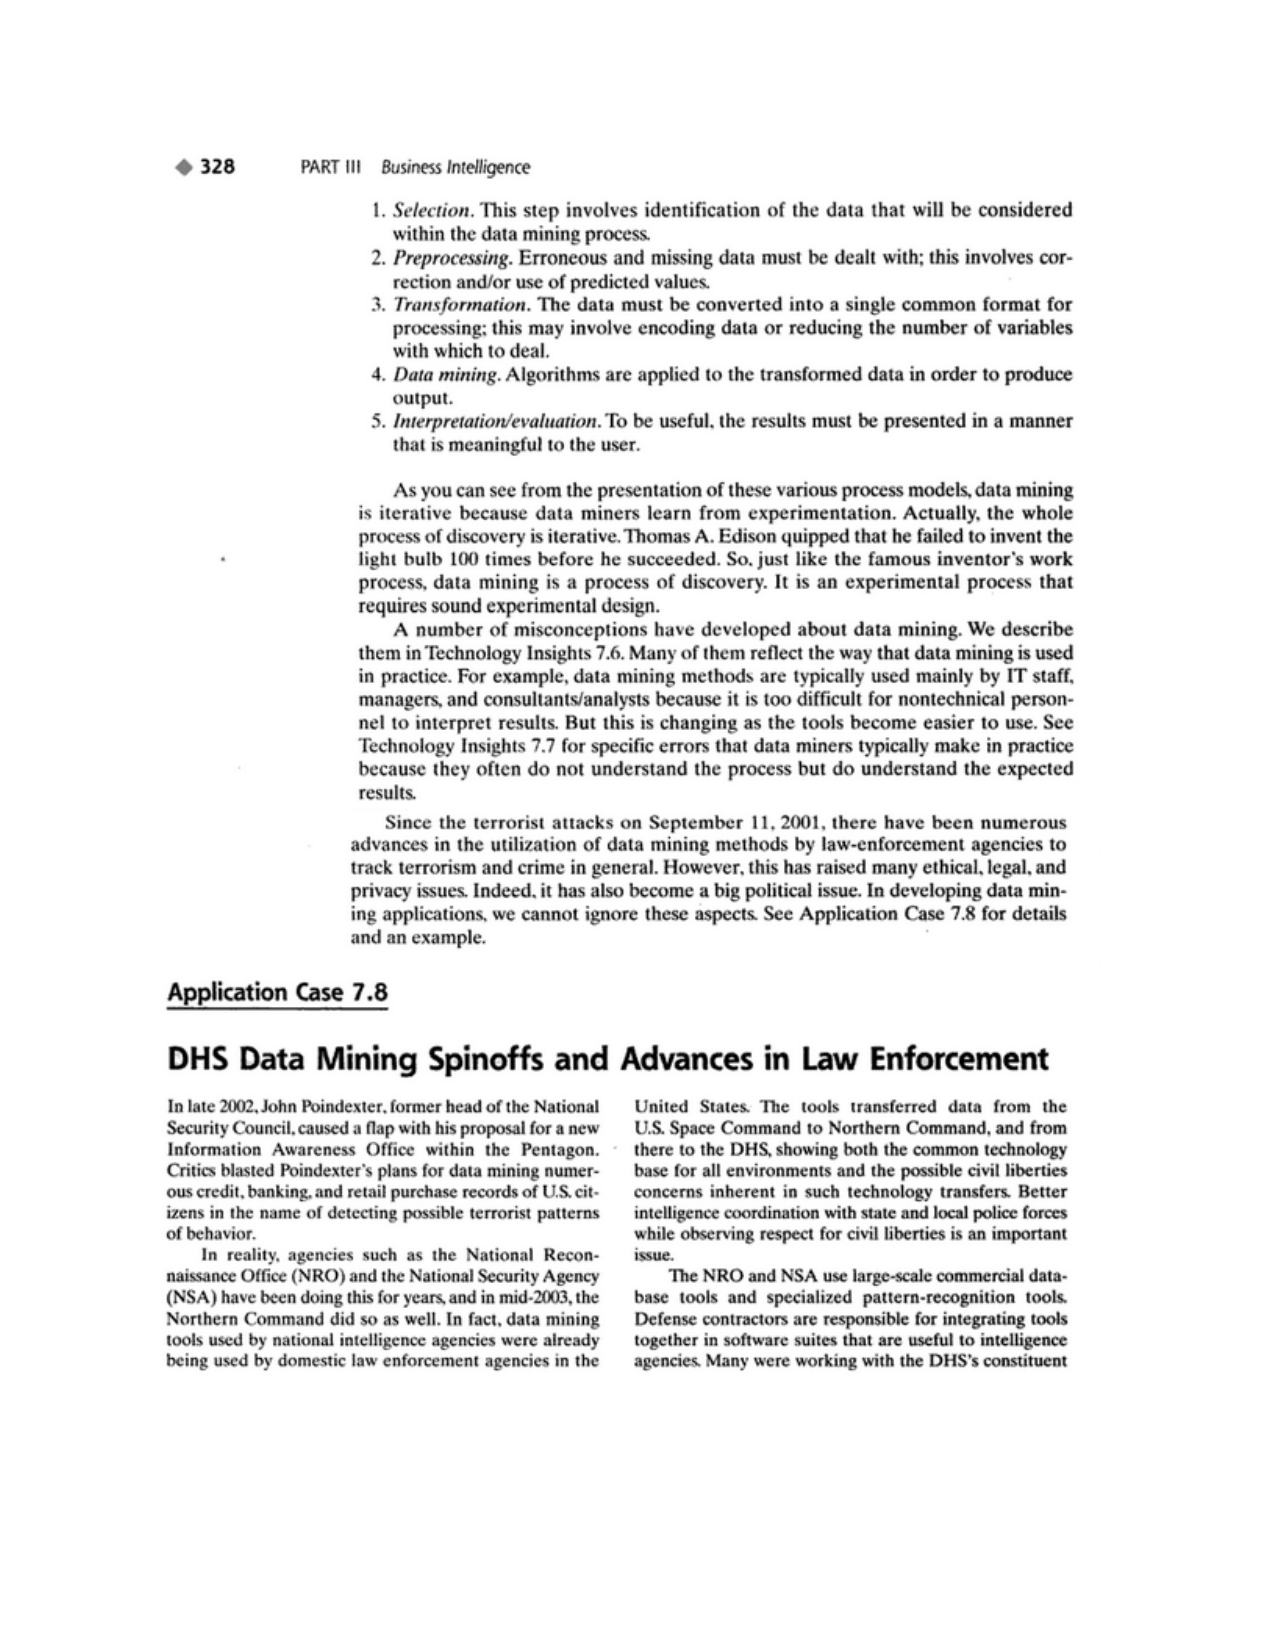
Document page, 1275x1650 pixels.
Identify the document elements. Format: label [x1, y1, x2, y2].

picture [150, 150, 1086, 802]
picture [150, 809, 1102, 1394]
